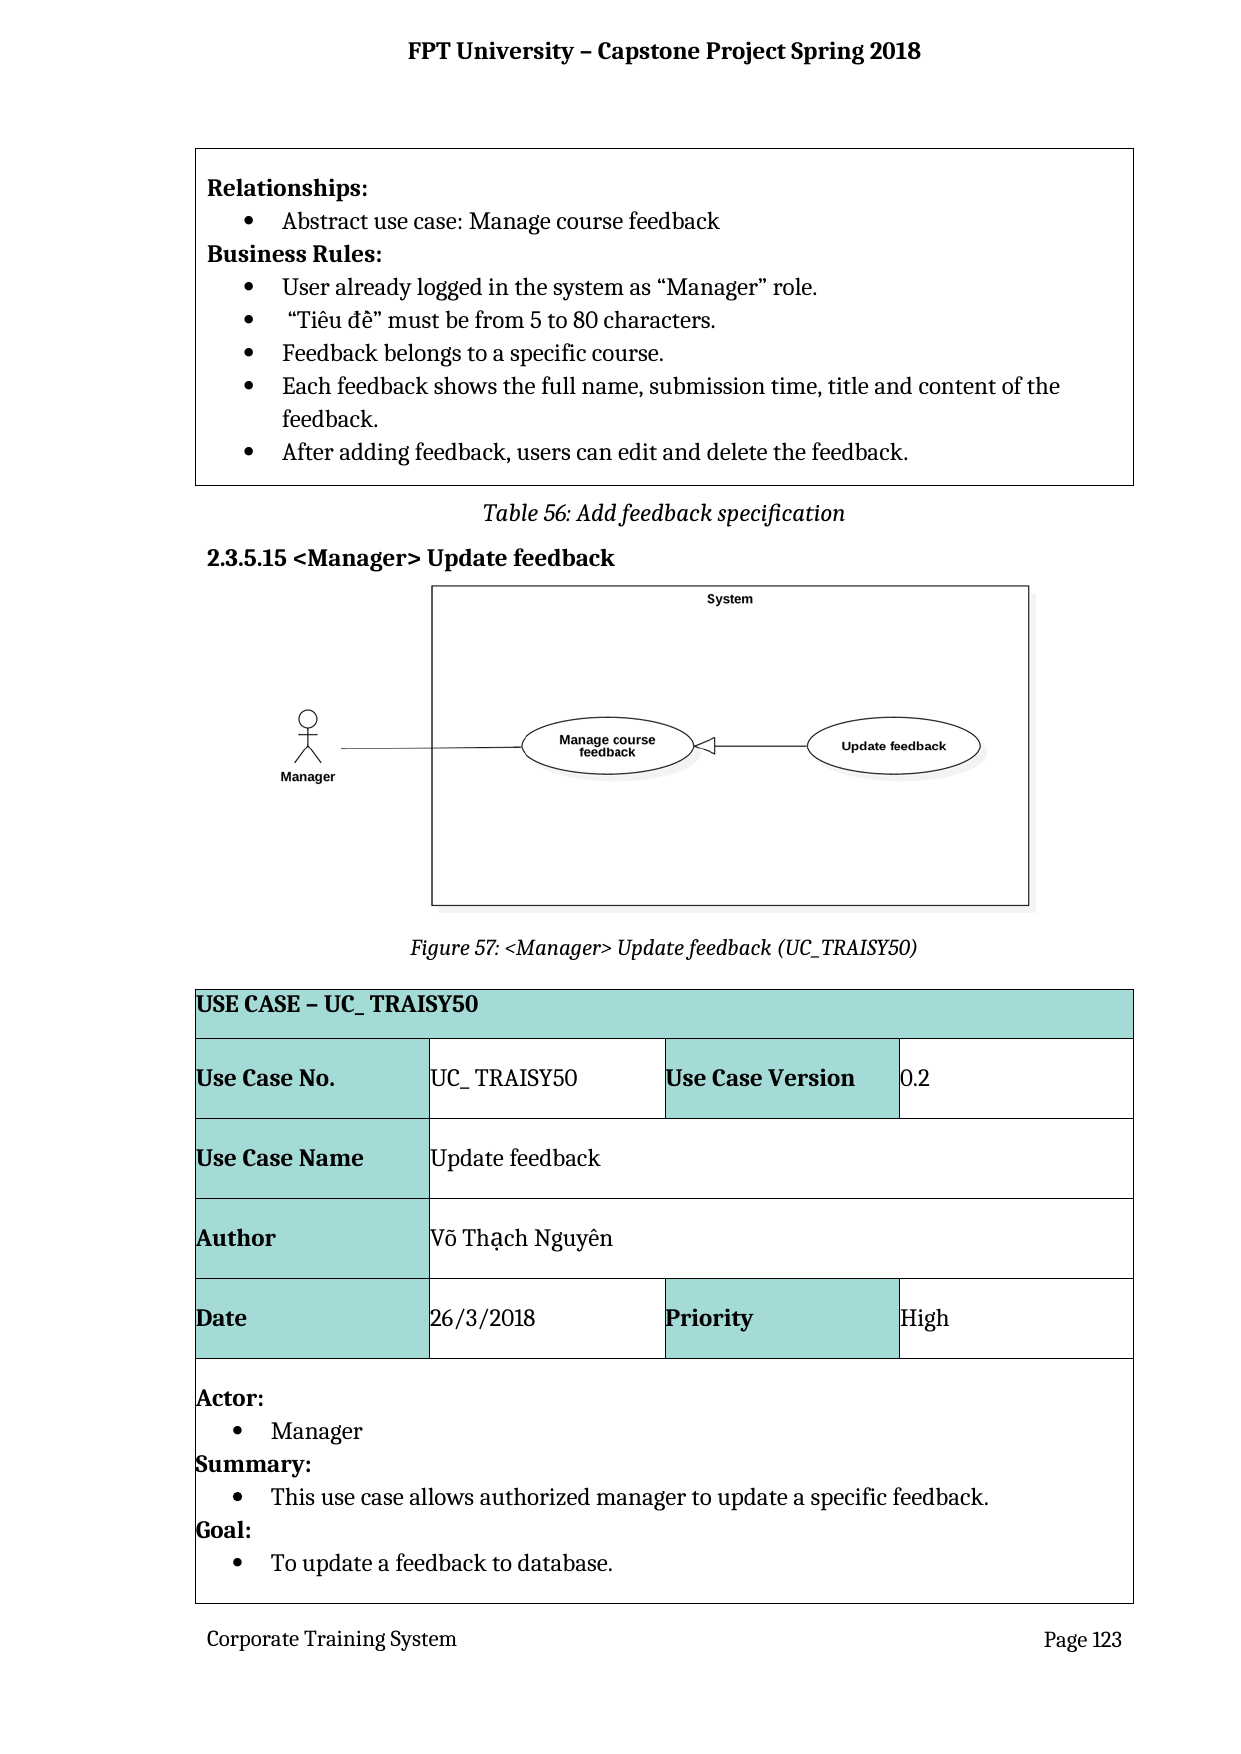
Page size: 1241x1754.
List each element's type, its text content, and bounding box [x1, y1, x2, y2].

table_cell Use Case Version [666, 1039, 899, 1118]
text 2.3.5.15 <Manager> Update feedback [207, 544, 1122, 573]
table_cell Author [196, 1199, 429, 1278]
table_cell 0.2 [900, 1039, 1133, 1118]
table_cell High [900, 1279, 1133, 1358]
table_cell Update feedback [430, 1119, 1133, 1198]
table_cell 26/3/2018 [430, 1279, 665, 1358]
table_cell Use Case Name [196, 1119, 429, 1198]
picture [250, 577, 1079, 917]
table_cell Võ Thạch Nguyên [430, 1199, 1133, 1278]
text Figure 57: <Manager> Update feedback (UC_TRAISY50) [207, 935, 1122, 962]
table_cell Date [196, 1279, 429, 1358]
table_cell UC_ TRAISY50 [430, 1039, 665, 1118]
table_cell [196, 1359, 1133, 1603]
table_cell Use Case No. [196, 1039, 429, 1118]
table_cell Priority [666, 1279, 899, 1358]
table_header USE CASE – UC_ TRAISY50 [196, 990, 1133, 1038]
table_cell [196, 149, 1133, 485]
